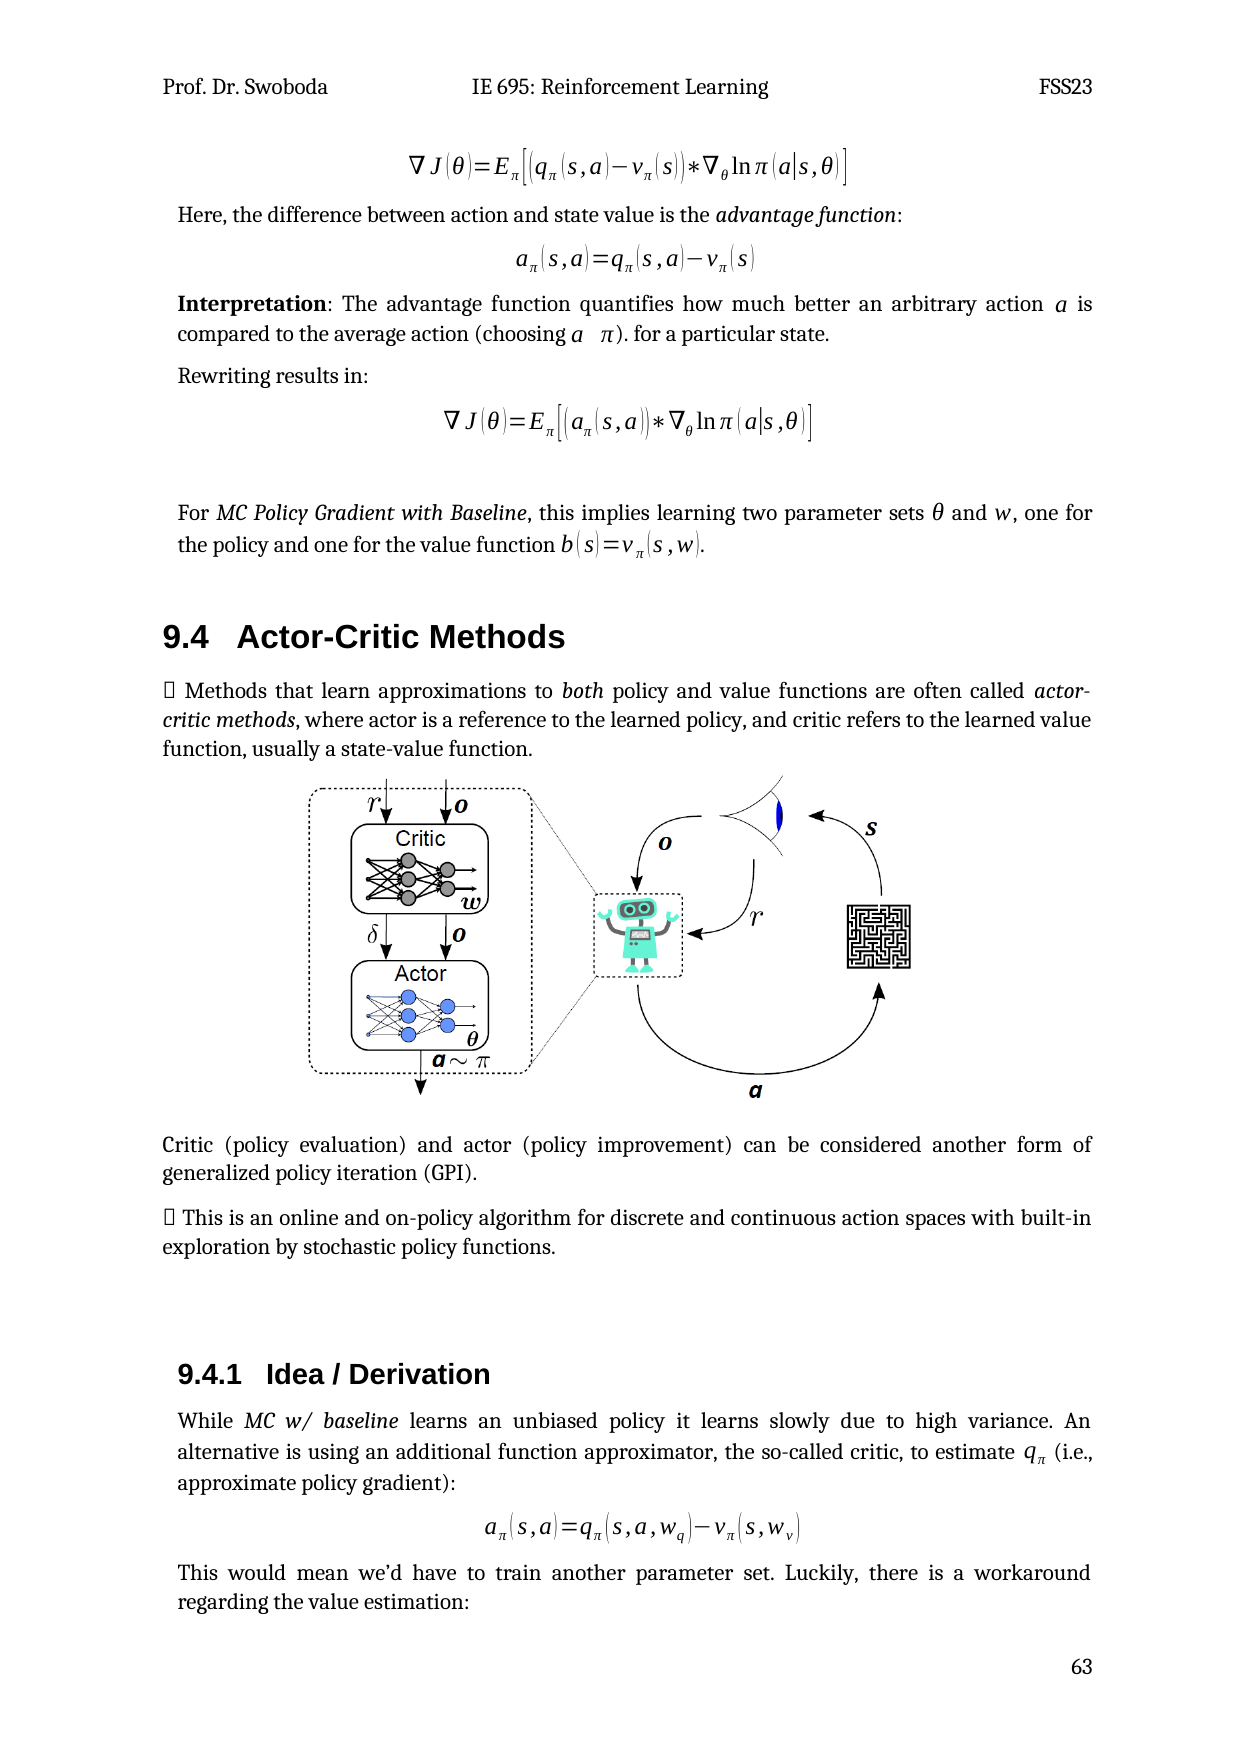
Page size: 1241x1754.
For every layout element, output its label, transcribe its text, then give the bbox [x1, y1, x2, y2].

text Methods that learn approximations to both policy and value functions are often called actor-critic methods, where actor is a reference to the learned policy, and critic refers to the learned value function, usually a state-value function. [162, 673, 1093, 762]
text Here, the difference between action and state value is the advantage function: [177, 202, 1093, 228]
text This is an online and on-policy algorithm for discrete and continuous action spaces with built-in exploration by stochastic policy functions. [162, 1201, 1093, 1261]
text Interpretation: The advantage function quantifies how much better an arbitrary action is compared to the average action (choosing ). for a particular state. [177, 291, 1093, 348]
subtitle Actor-Critic Methods [162, 617, 1093, 655]
picture [305, 763, 935, 1115]
text This would mean we’d have to train another parameter set. Luckily, there is a workaround regarding the value estimation: [177, 1560, 1093, 1615]
text While MC w/ baseline learns an unbiased policy it learns slowly due to high variance. An alternative is using an additional function approximator, the so-called critic, to estimate (i.e., approximate policy gradient): [177, 1408, 1093, 1496]
subtitle Idea / Derivation [177, 1357, 1093, 1391]
text For MC Policy Gradient with Baseline, this implies learning two parameter sets and , one for the policy and one for the value function . [177, 499, 1093, 561]
text Rewriting results in: [177, 362, 1093, 389]
